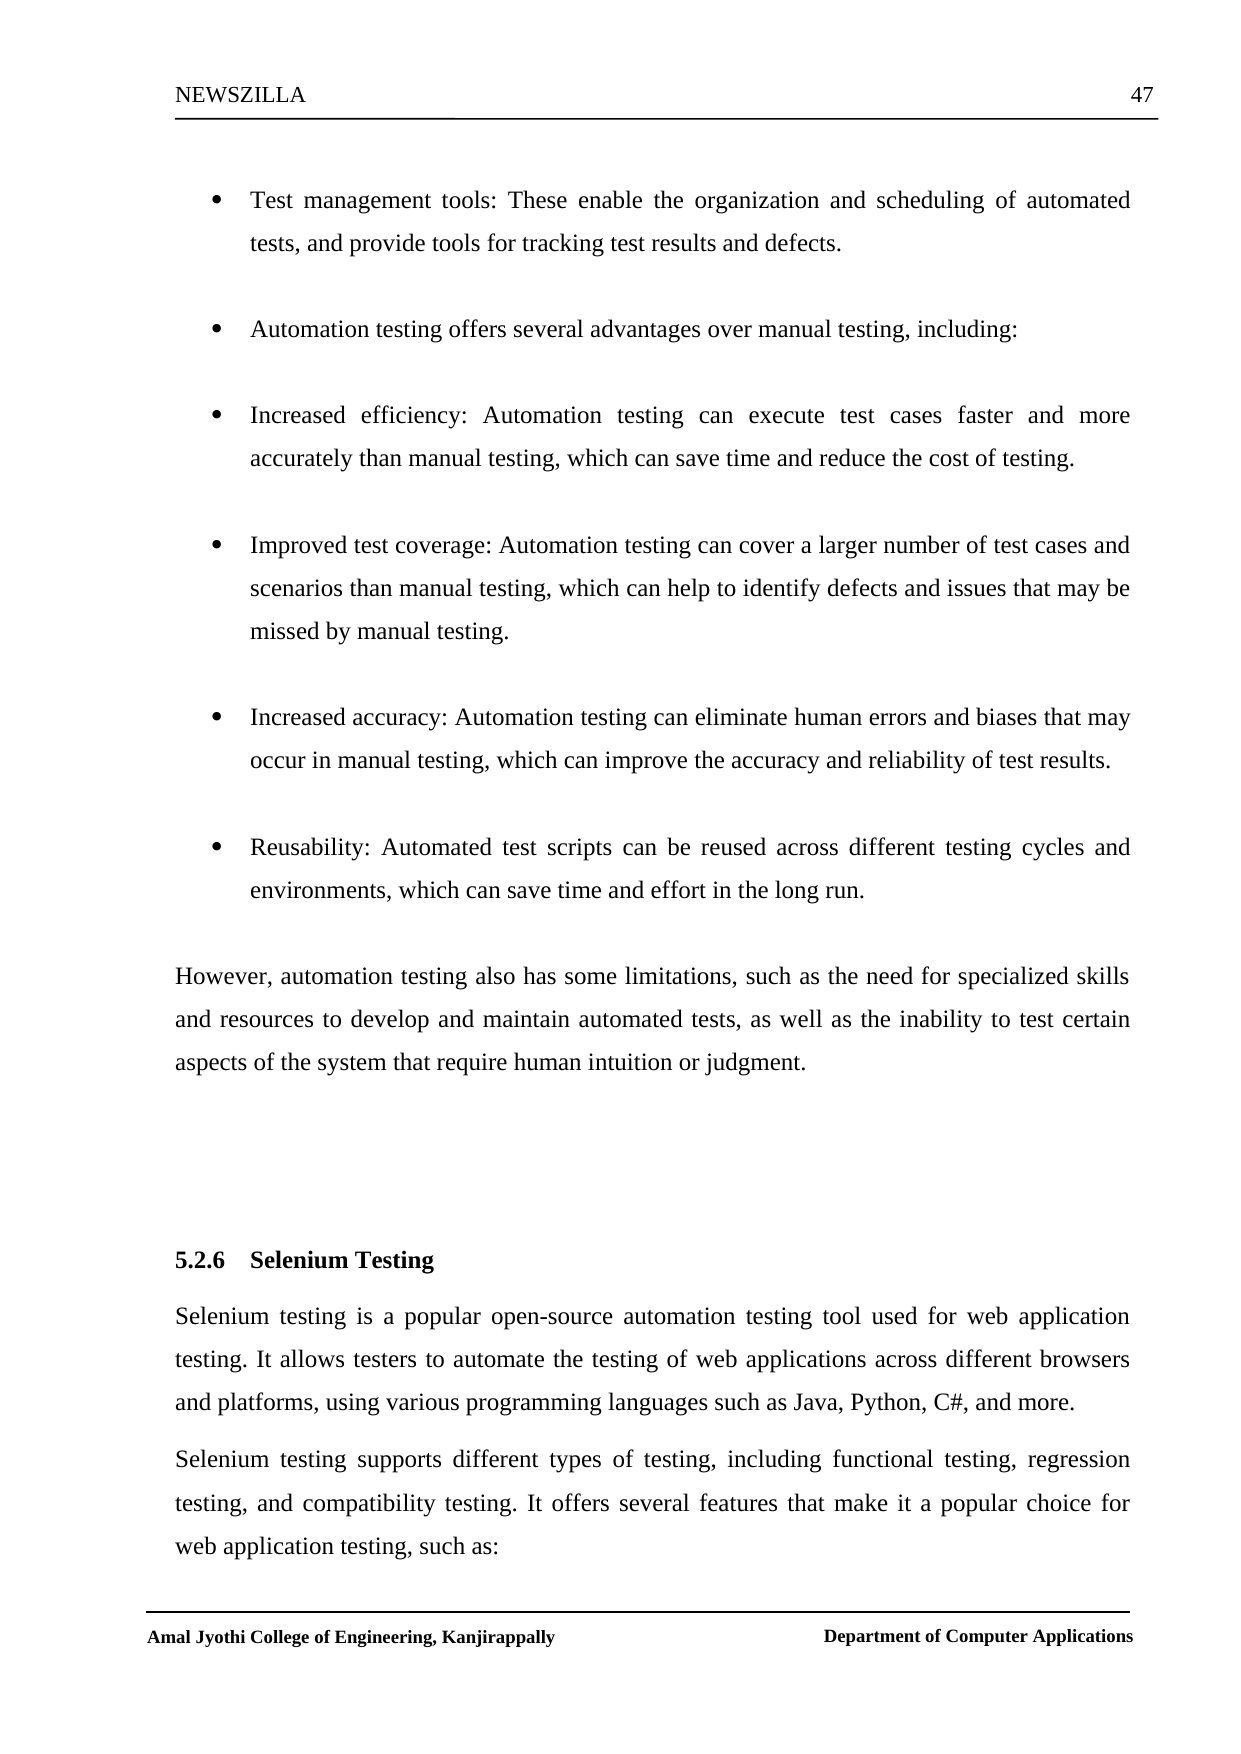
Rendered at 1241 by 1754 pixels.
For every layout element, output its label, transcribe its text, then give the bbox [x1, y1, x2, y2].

list Increased efficiency: Automation testing can execute test cases faster and more accurately than manual testing, which can save time and reduce the cost of testing. [212, 400, 1131, 472]
text Selenium testing is a popular open-source automation testing tool used for web application testing. It allows testers to automate the testing of web applications across different browsers and platforms, using various programming languages such as Java, Python, C#, and more. [175, 1301, 1131, 1416]
list Automation testing offers several advantages over manual testing, including: [212, 314, 1131, 343]
list Selenium Testing [175, 1245, 1131, 1274]
list Improved test coverage: Automation testing can cover a larger number of test cases and scenarios than manual testing, which can help to identify defects and issues that may be missed by manual testing. [212, 530, 1131, 645]
list Reusability: Automated test scripts can be reused across different testing cycles and environments, which can save time and effort in the long run. [212, 832, 1131, 903]
list Test management tools: These enable the organization and scheduling of automated tests, and provide tools for tracking test results and defects. [212, 185, 1131, 257]
list Increased accuracy: Automation testing can eliminate human errors and biases that may occur in manual testing, which can improve the accuracy and reliability of test results. [212, 702, 1131, 774]
text However, automation testing also has some limitations, such as the need for specialized skills and resources to develop and maintain automated tests, as well as the inability to test certain aspects of the system that require human intuition or judgment. [175, 961, 1131, 1076]
text Selenium testing supports different types of testing, including functional testing, regression testing, and compatibility testing. It offers several features that make it a popular choice for web application testing, such as: [175, 1444, 1131, 1559]
